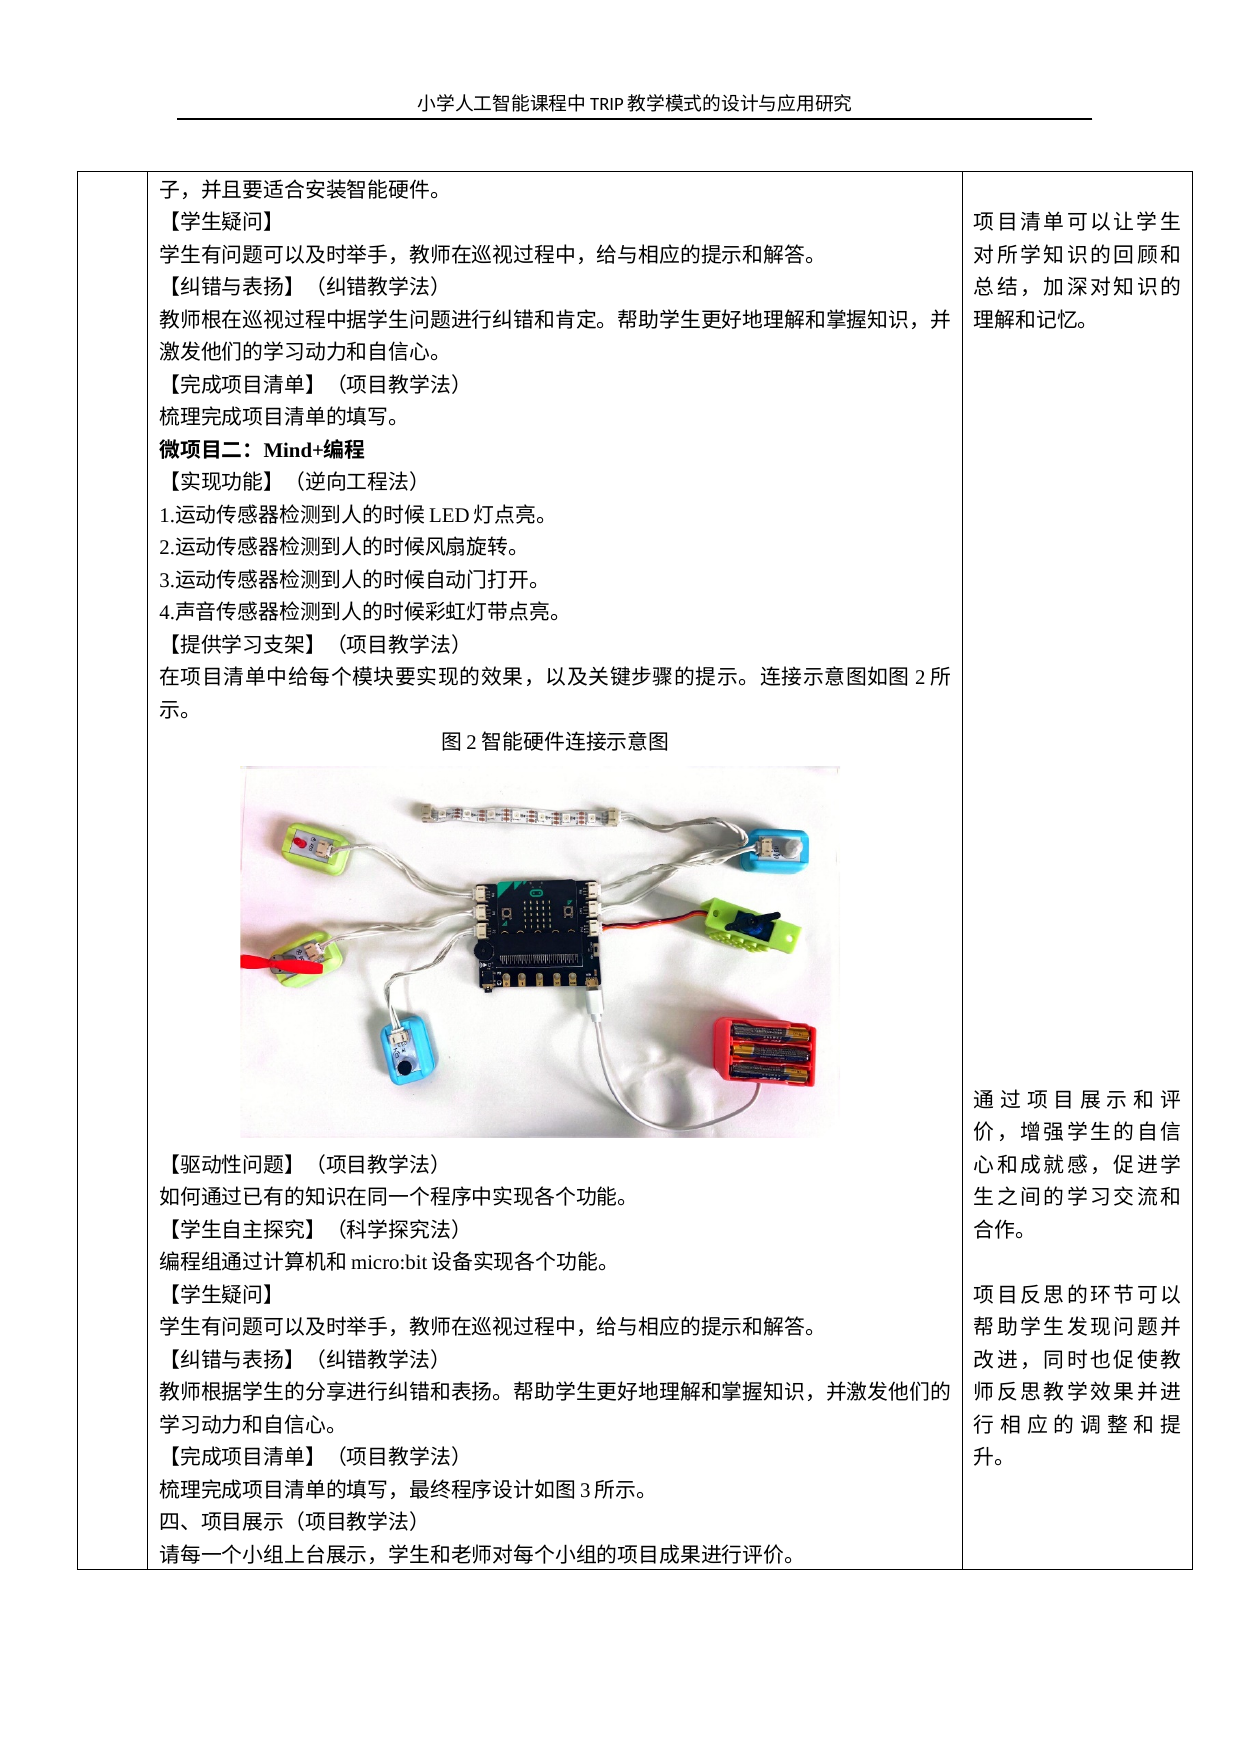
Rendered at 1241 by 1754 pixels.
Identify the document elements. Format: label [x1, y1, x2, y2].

table_cell [963, 172, 1192, 1569]
table_cell [148, 172, 962, 1569]
picture [240, 766, 841, 1138]
